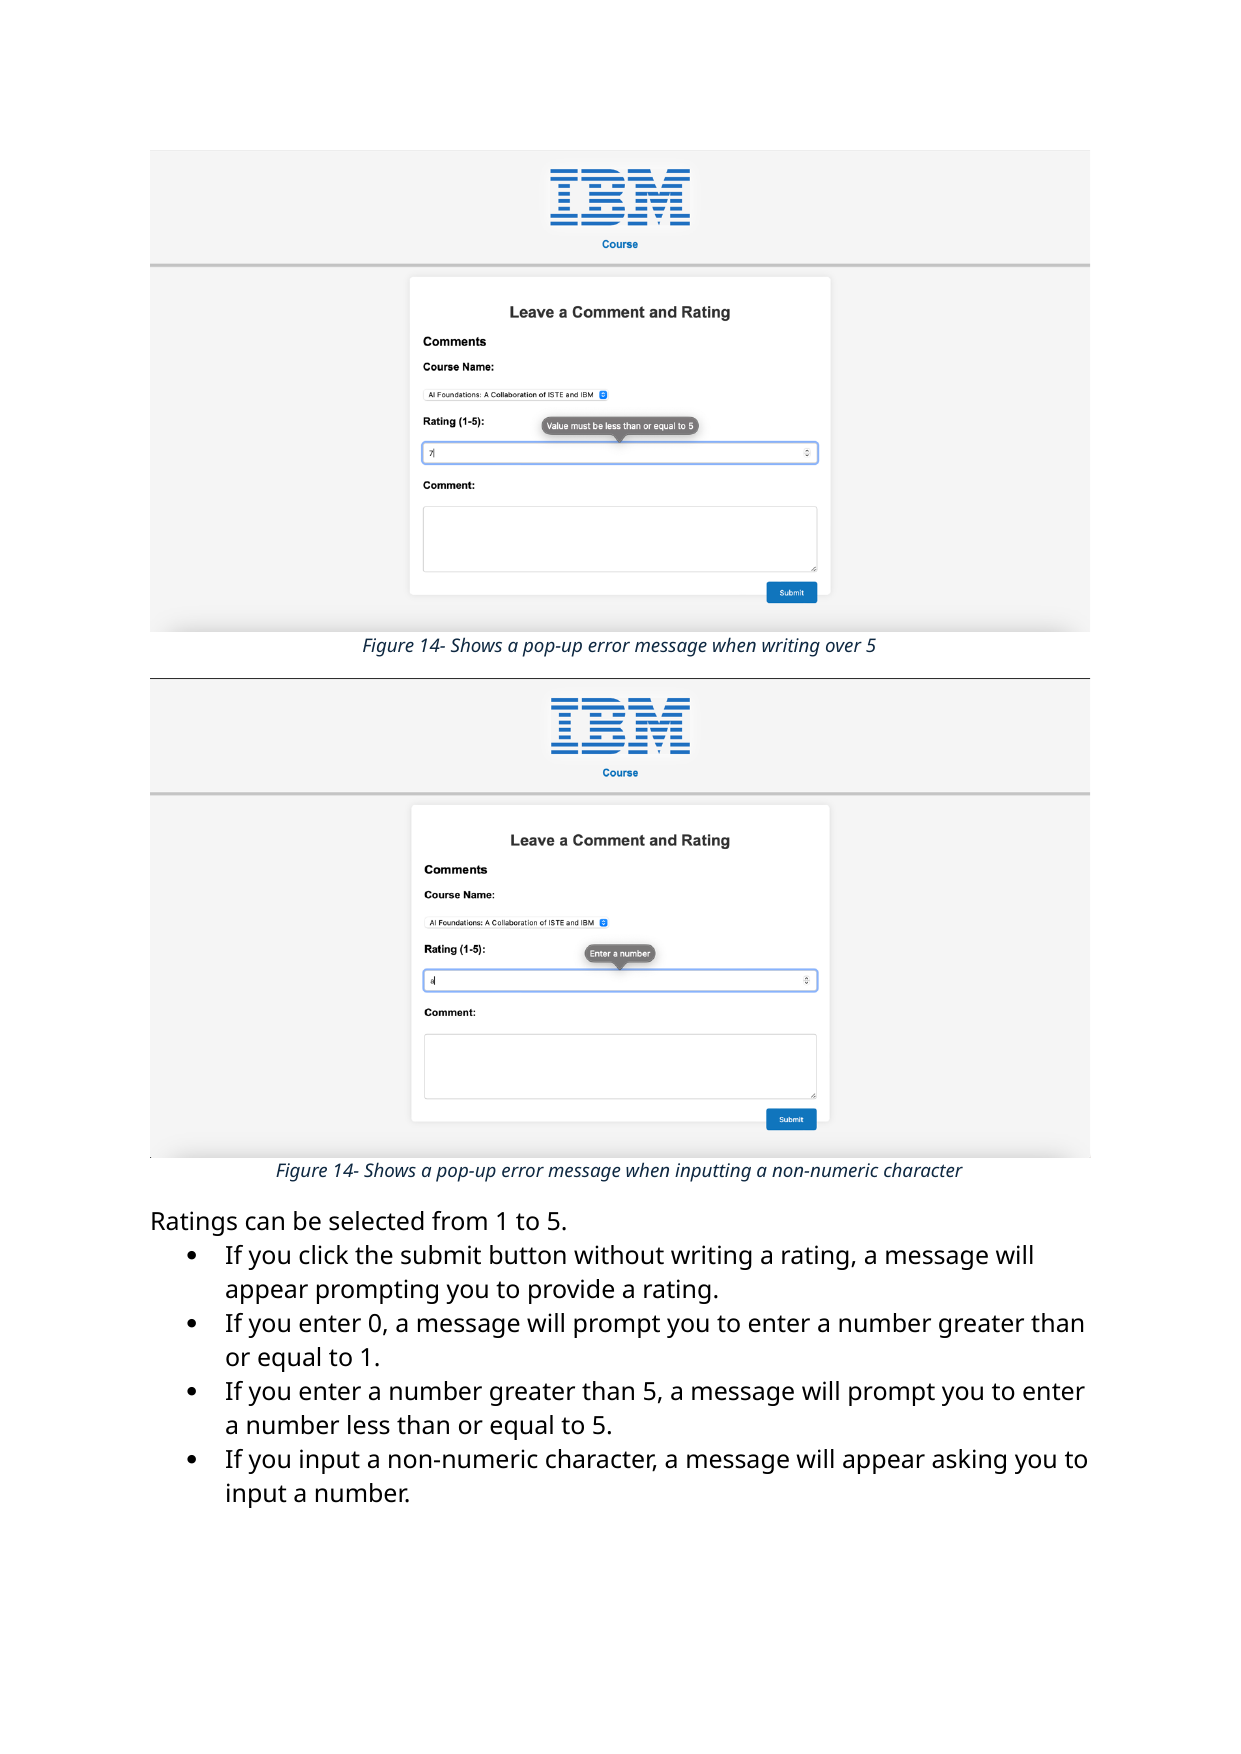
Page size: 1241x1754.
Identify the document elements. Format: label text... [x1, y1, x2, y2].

text Figure 14- Shows a pop-up error message when inputting a non-numeric character [150, 1158, 1090, 1183]
picture [150, 678, 1091, 1158]
list If you input a non-numeric character, a message will appear asking you to input a number. [187, 1442, 1090, 1510]
list If you enter a number greater than 5, a message will prompt you to enter a number less than or equal to 5. [187, 1374, 1090, 1442]
list If you click the submit button without writing a rating, a message will appear prompting you to provide a rating. [187, 1238, 1090, 1306]
text Ratings can be selected from 1 to 5. [150, 1203, 1090, 1238]
list If you enter 0, a message will prompt you to enter a number greater than or equal to 1. [187, 1306, 1090, 1374]
picture [150, 150, 1091, 632]
text Figure 14- Shows a pop-up error message when writing over 5 [150, 632, 1090, 657]
